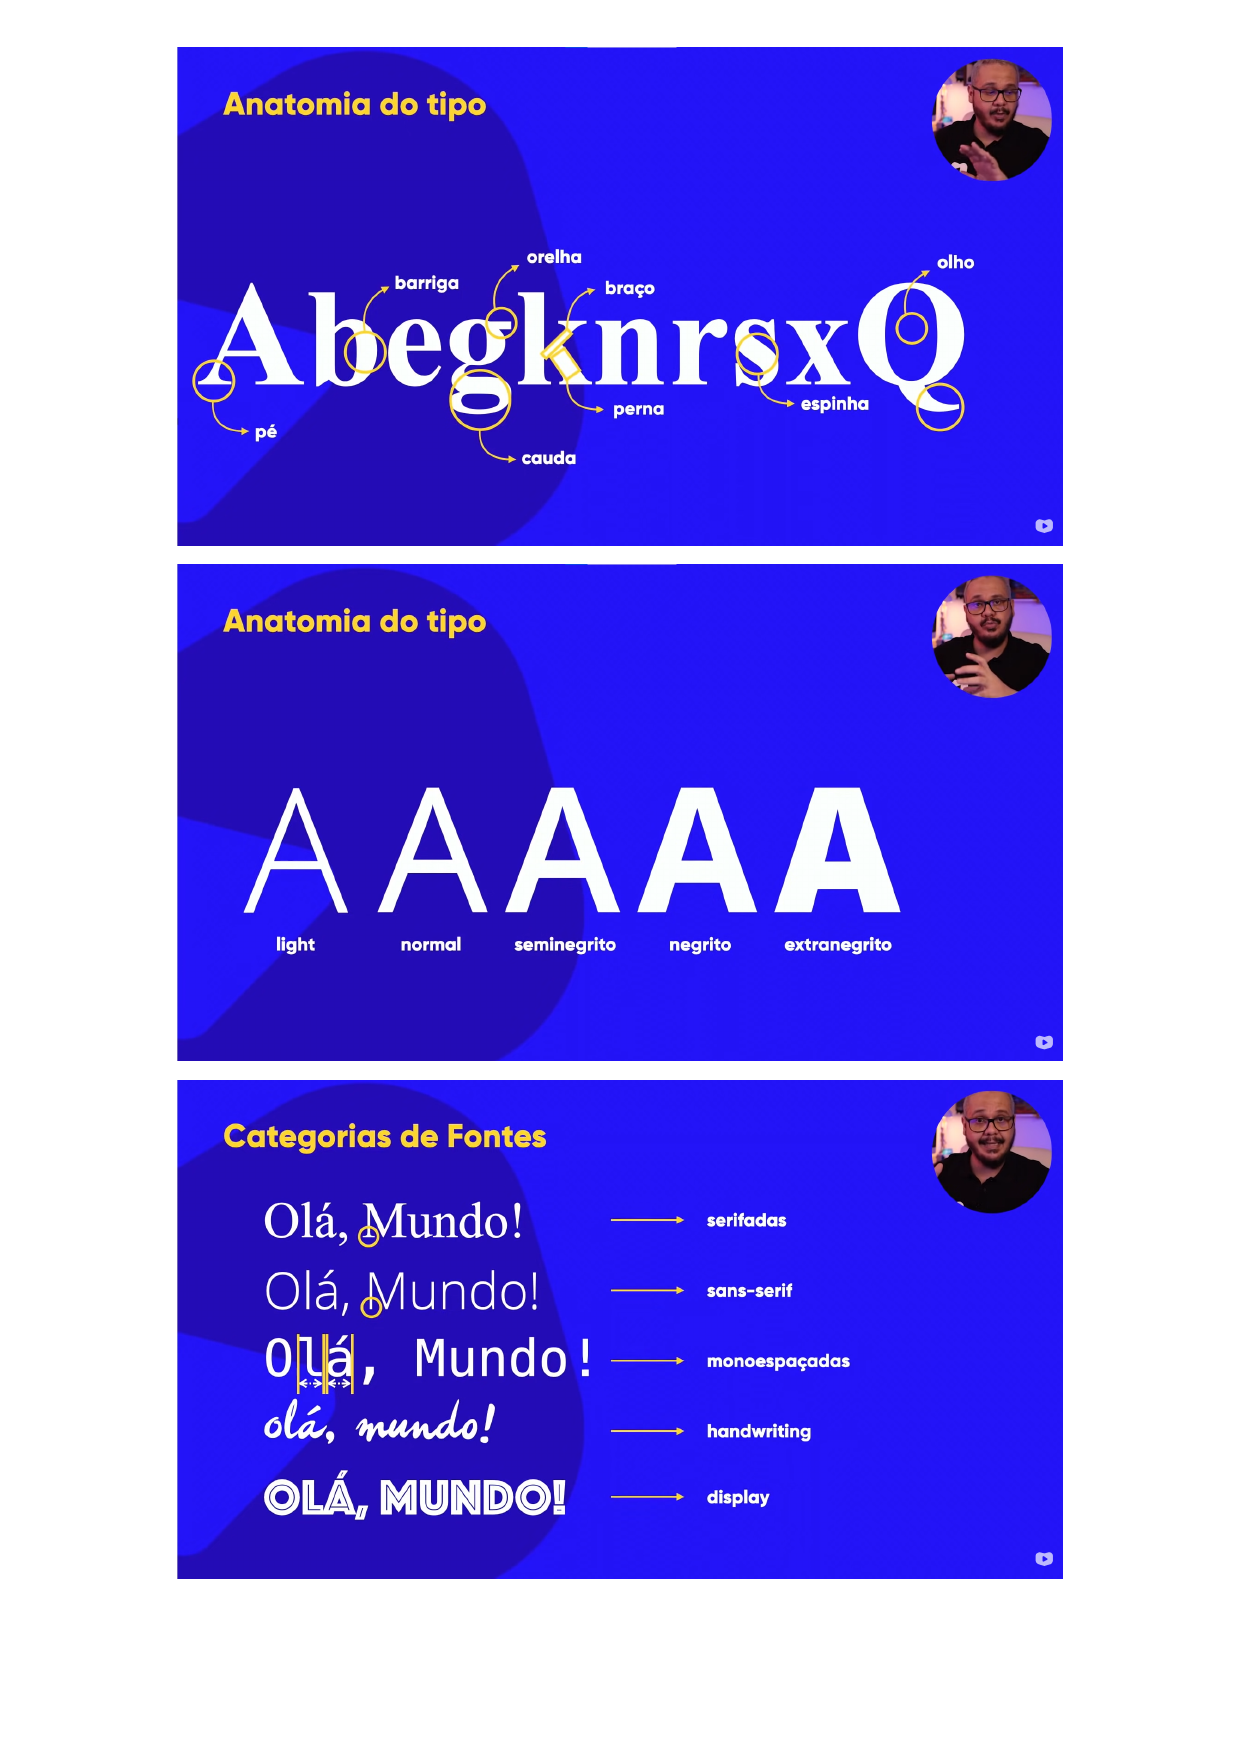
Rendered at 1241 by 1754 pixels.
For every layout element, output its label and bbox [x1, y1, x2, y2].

picture [177, 47, 1063, 546]
picture [177, 564, 1063, 1061]
picture [177, 1080, 1063, 1579]
